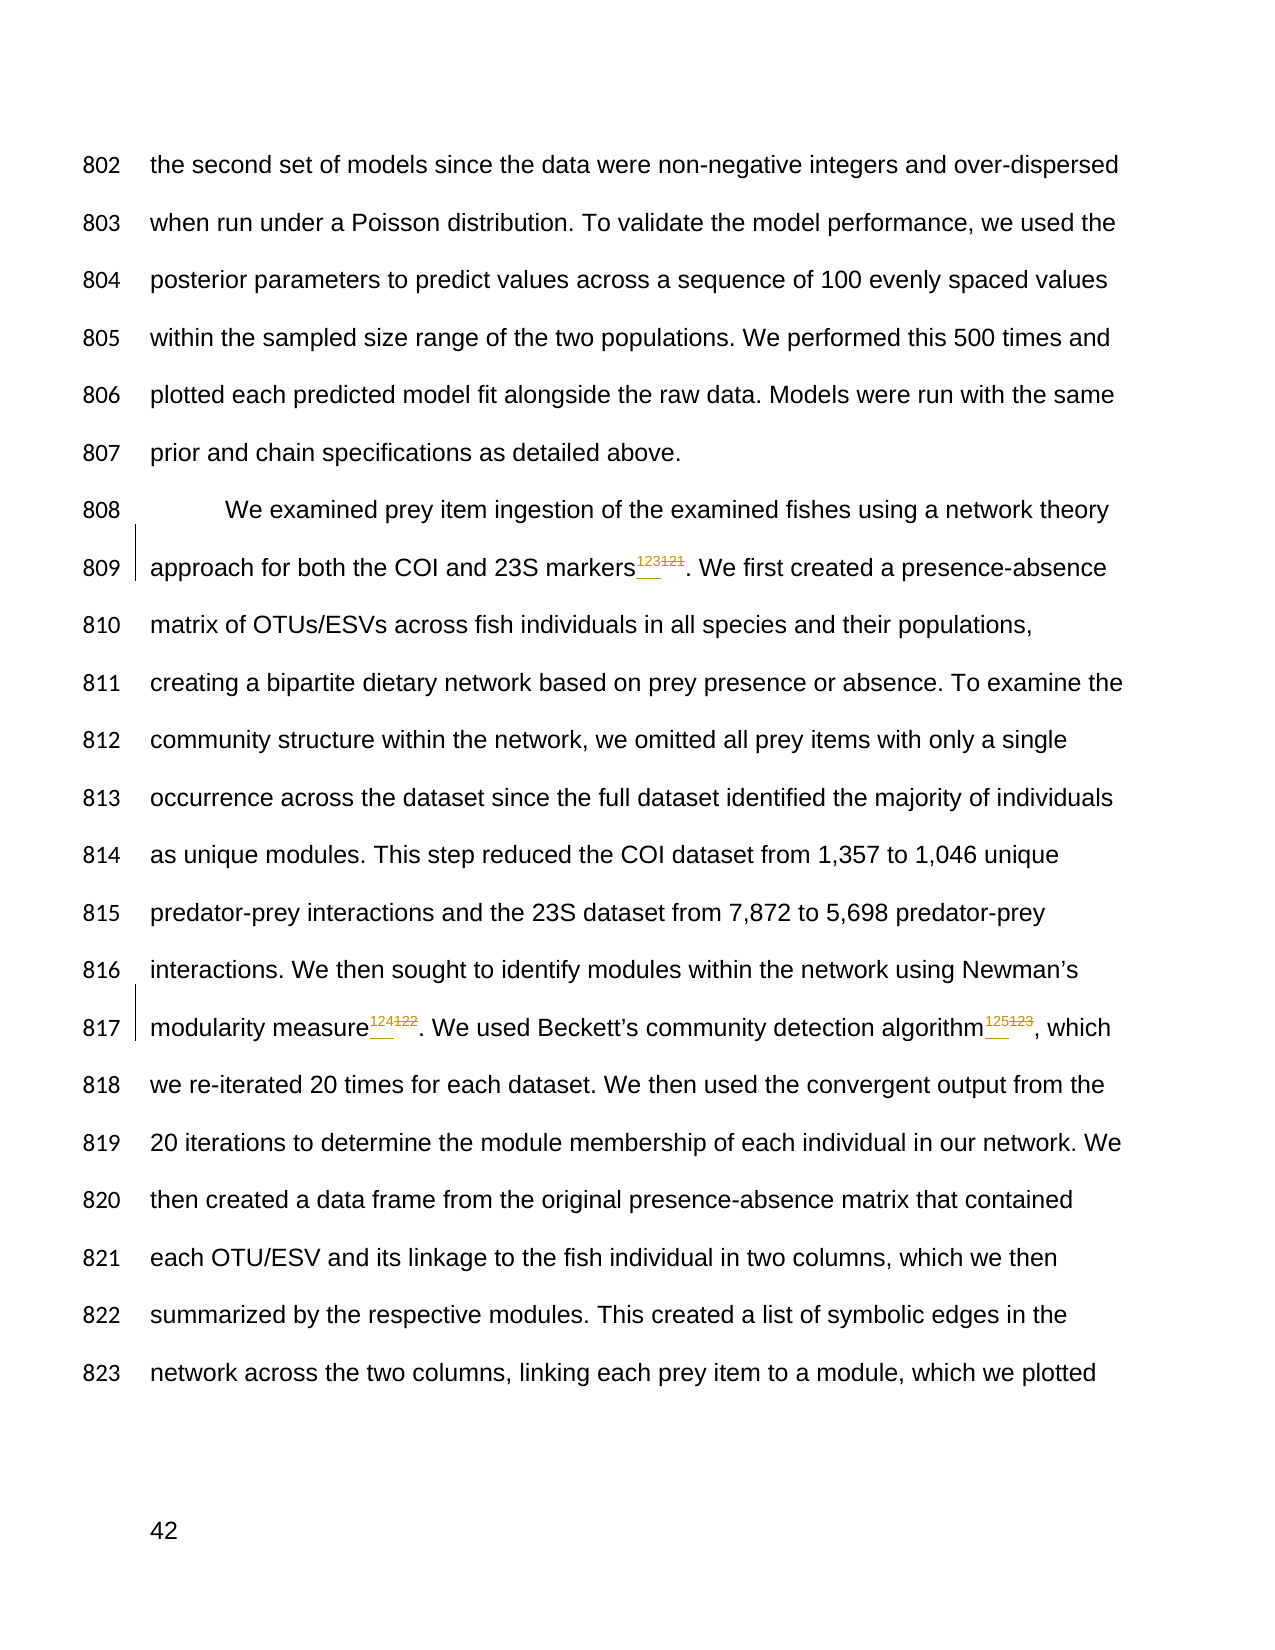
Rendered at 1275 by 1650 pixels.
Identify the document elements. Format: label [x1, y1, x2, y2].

text [150, 495, 1125, 1386]
text [150, 150, 1125, 466]
